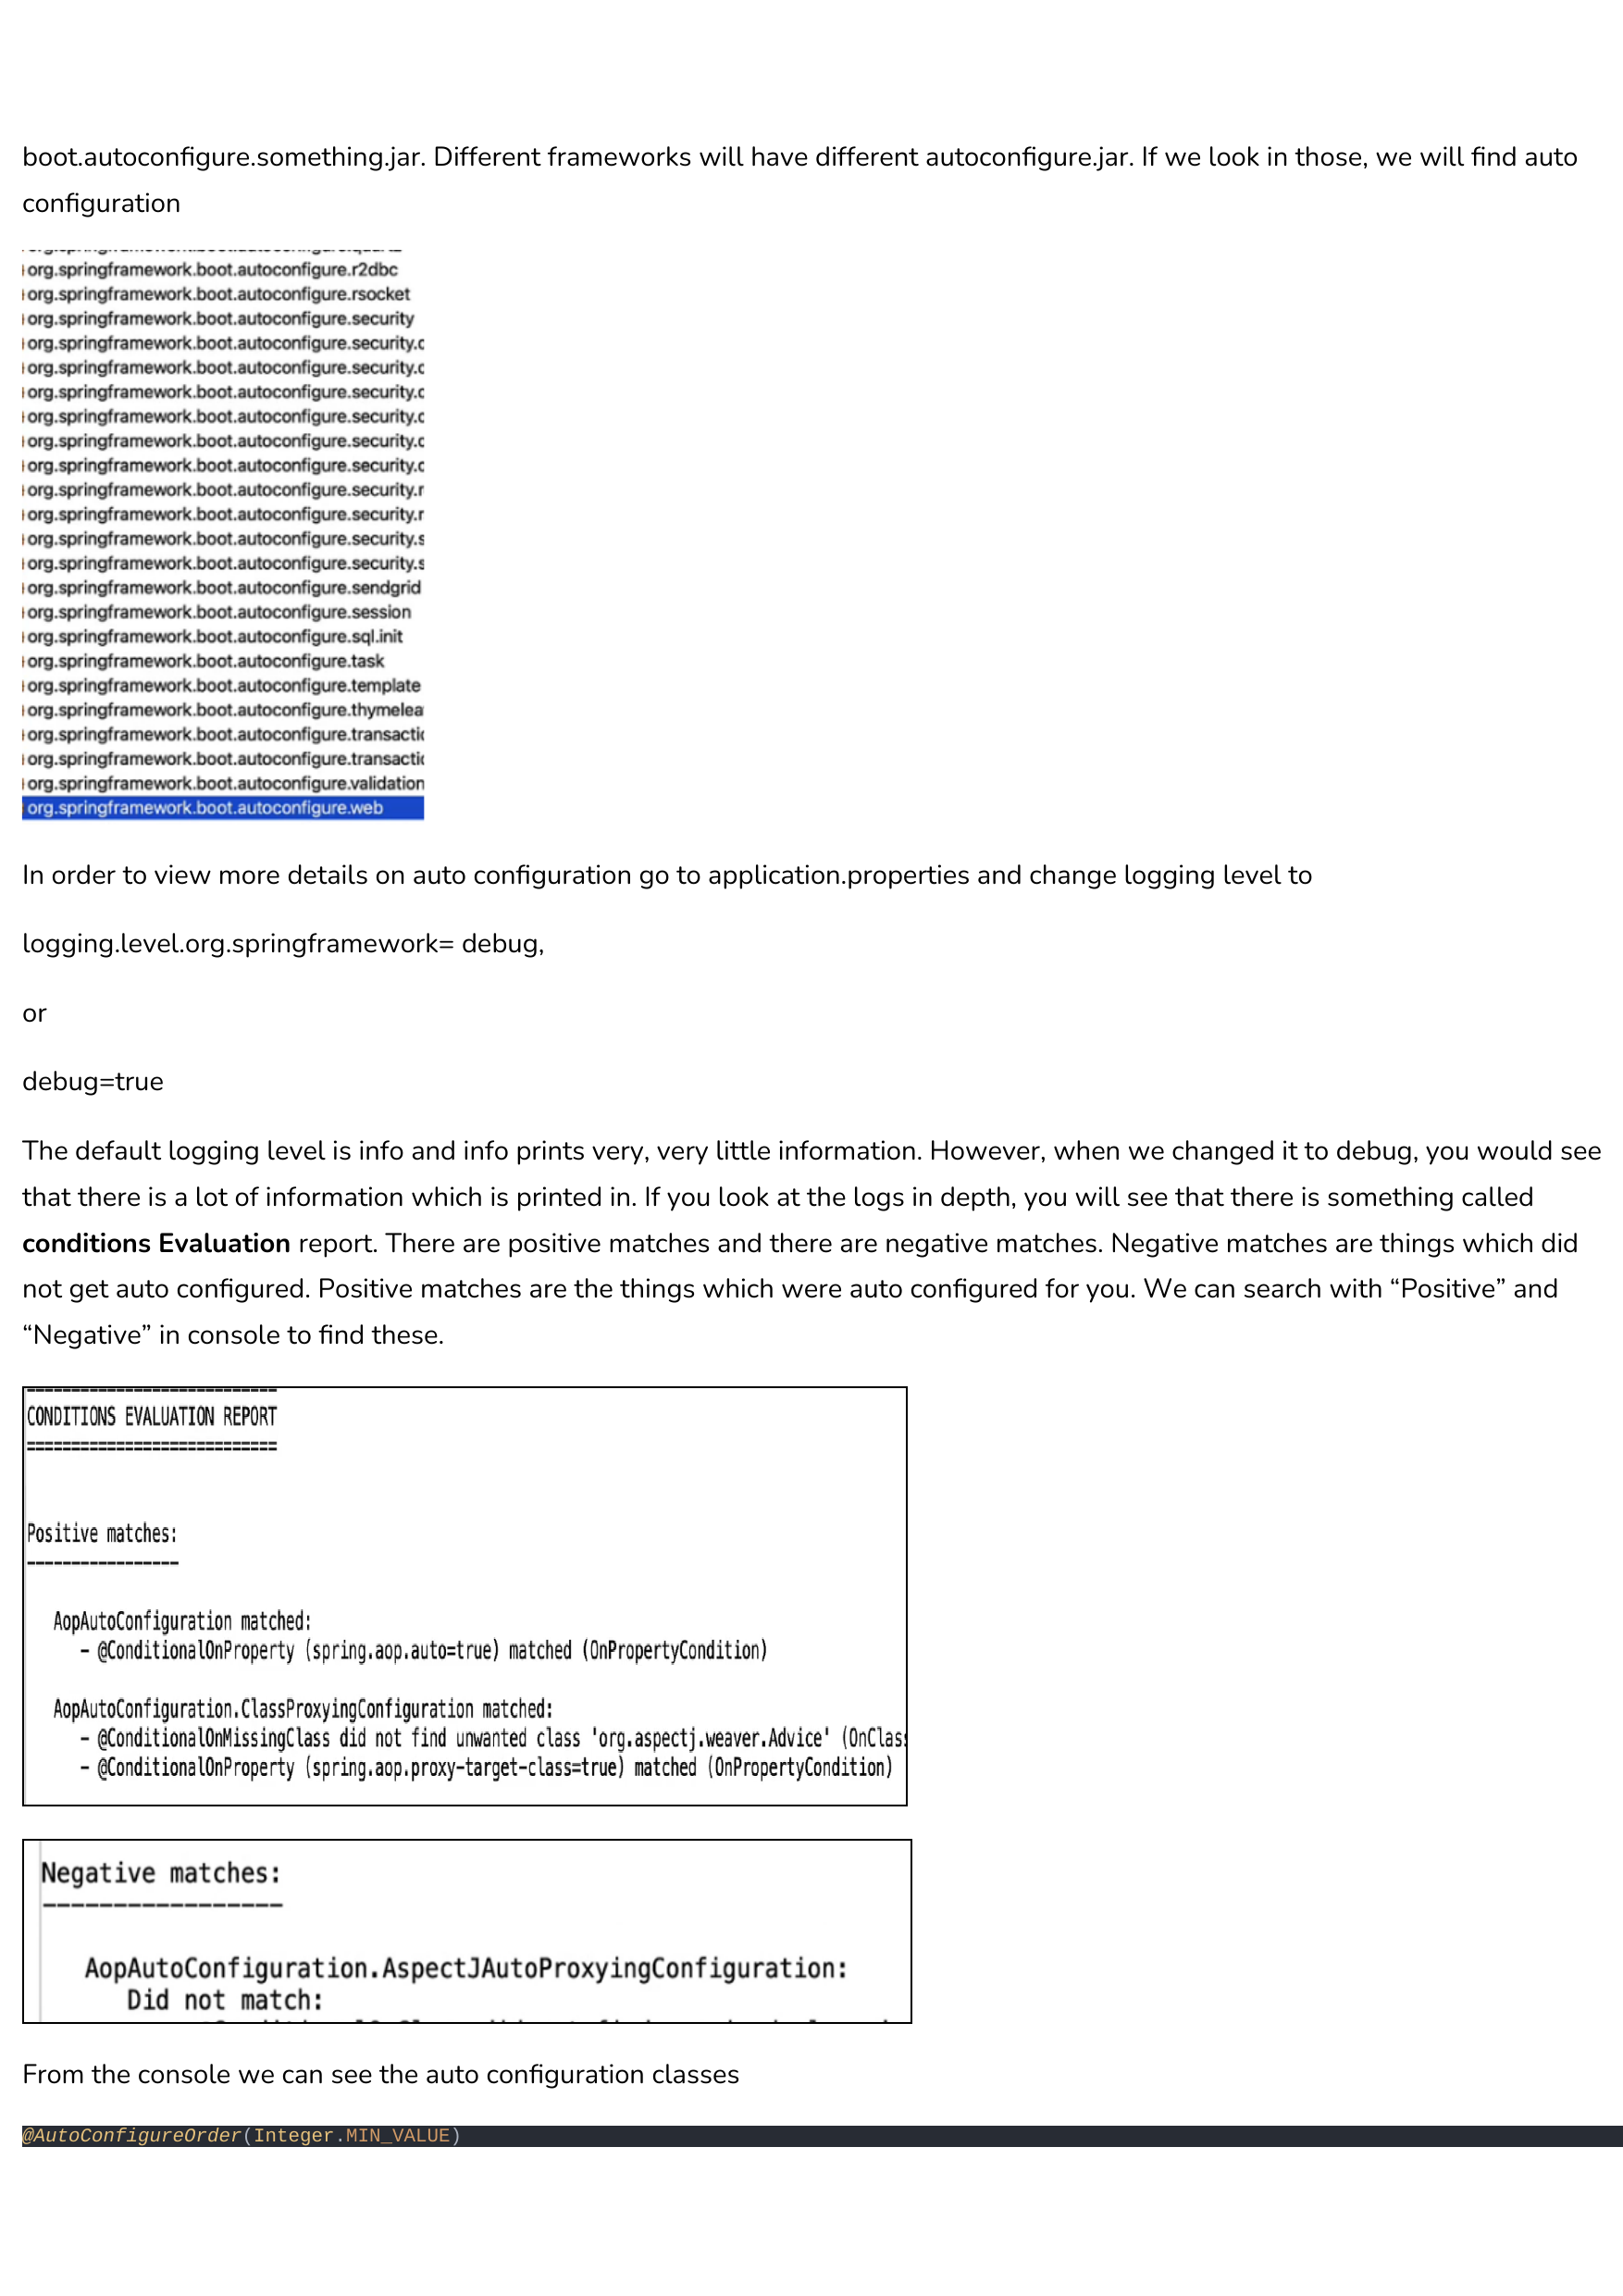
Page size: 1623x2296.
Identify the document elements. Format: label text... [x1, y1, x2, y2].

text or [22, 995, 1623, 1031]
text In order to view more details on auto configuration go to application.properties and change logging level to [22, 856, 1623, 893]
text From the console we can see the auto configuration classes [22, 2056, 1623, 2093]
text The default logging level is info and info prints very, very little information. However, when we changed it to debug, you would see that there is a lot of information which is printed in. If you look at the logs in depth, you will see that there is something called conditions Evaluation report. There are positive matches and there are negative matches. Negative matches are things which did not get auto configured. Positive matches are the things which were auto configured for you. We can search with “Positive” and “Negative” in console to find these. [22, 1133, 1623, 1354]
picture [24, 1841, 911, 2022]
text @AutoConfigureOrder(Integer.MIN_VALUE) [22, 2126, 1623, 2147]
text debug=true [22, 1063, 1623, 1100]
picture [21, 250, 425, 825]
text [22, 139, 1623, 221]
picture [24, 1388, 906, 1805]
text logging.level.org.springframework= debug, [22, 925, 1623, 962]
